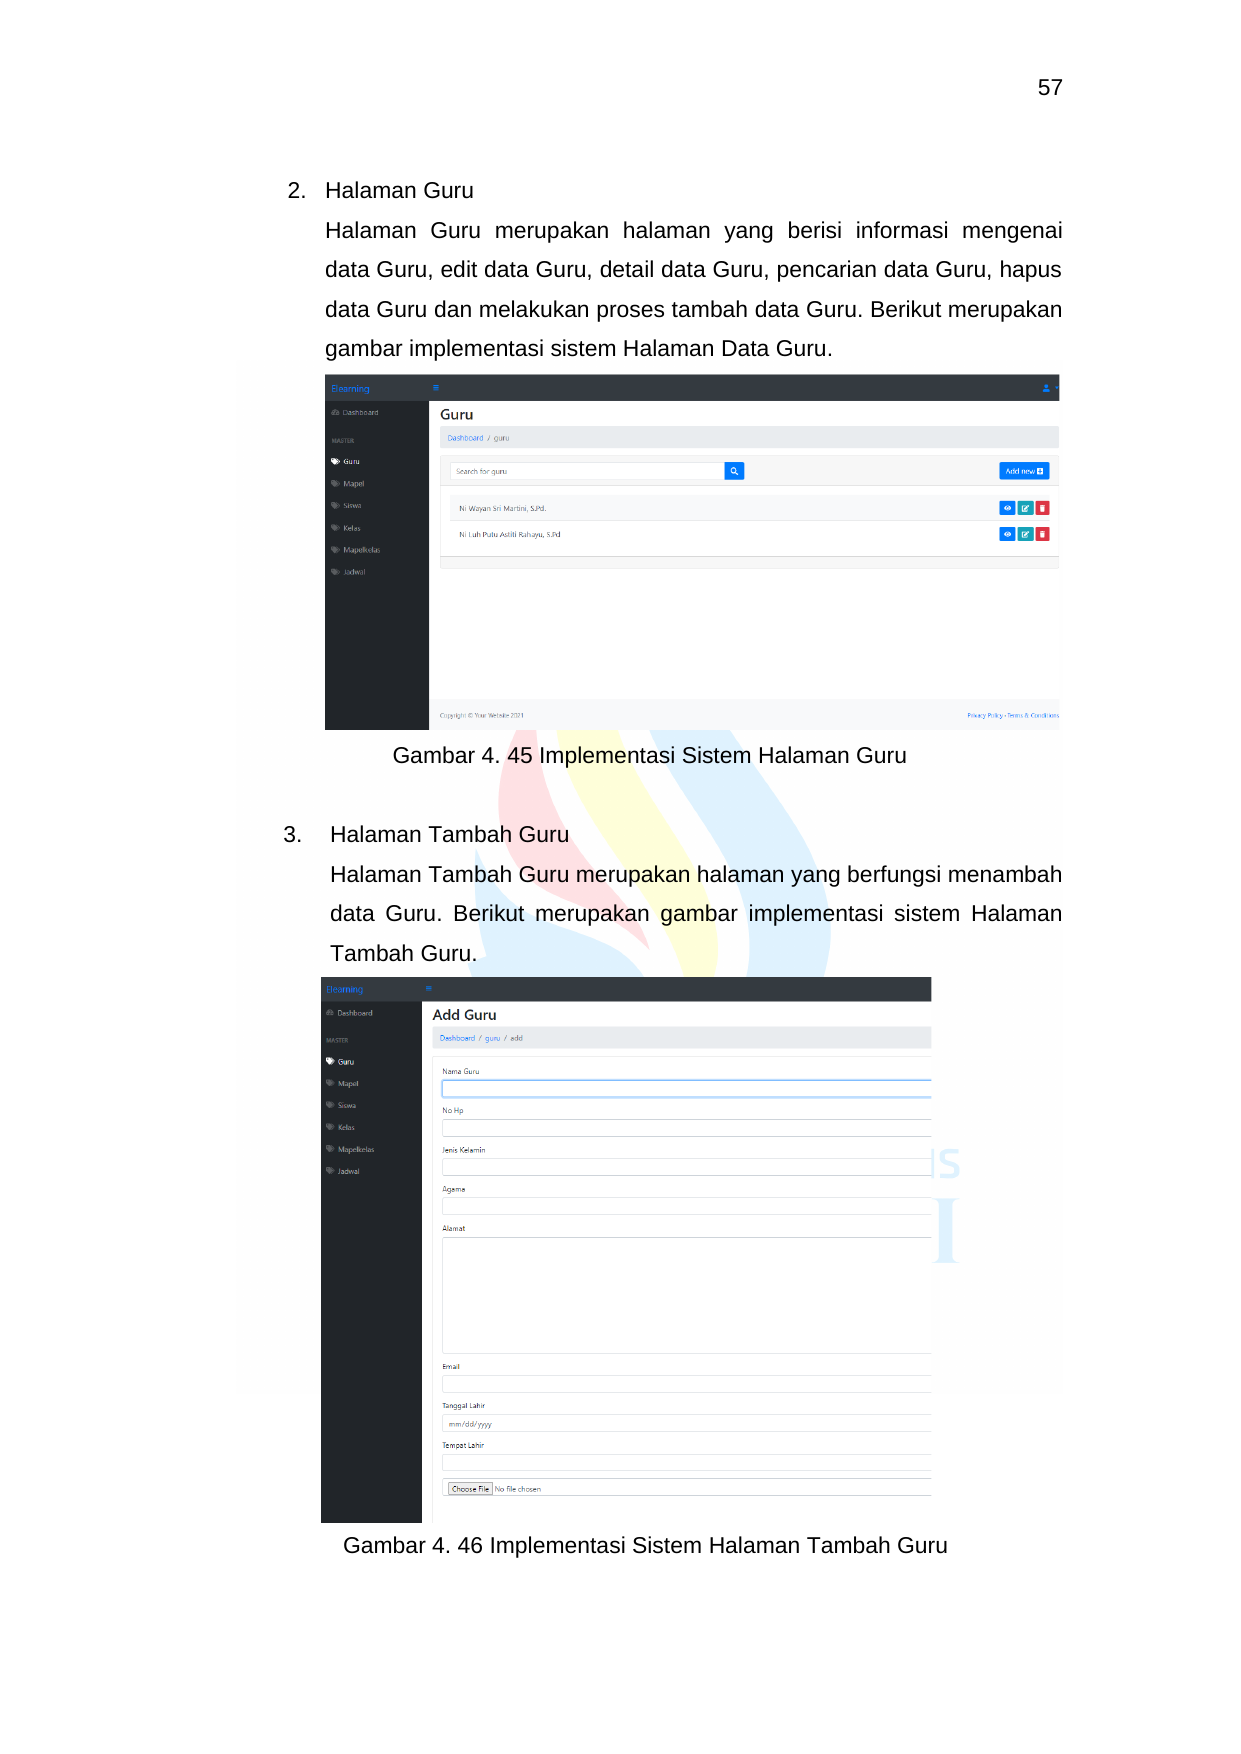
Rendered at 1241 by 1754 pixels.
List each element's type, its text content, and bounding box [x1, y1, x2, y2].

list Halaman Tambah Guru [283, 821, 1063, 848]
text Halaman Tambah Guru merupakan halaman yang berfungsi menambah data Guru. Berikut merupakan gambar implementasi sistem Halaman Tambah Guru. [330, 861, 1063, 966]
text Halaman Guru merupakan halaman yang berisi informasi mengenai data Guru, edit data Guru, detail data Guru, pencarian data Guru, hapus data Guru dan melakukan proses tambah data Guru. Berikut merupakan gambar implementasi sistem Halaman Data Guru. [325, 217, 1063, 361]
list Halaman Guru [287, 177, 1063, 203]
picture [321, 977, 932, 1523]
picture [325, 374, 1060, 730]
